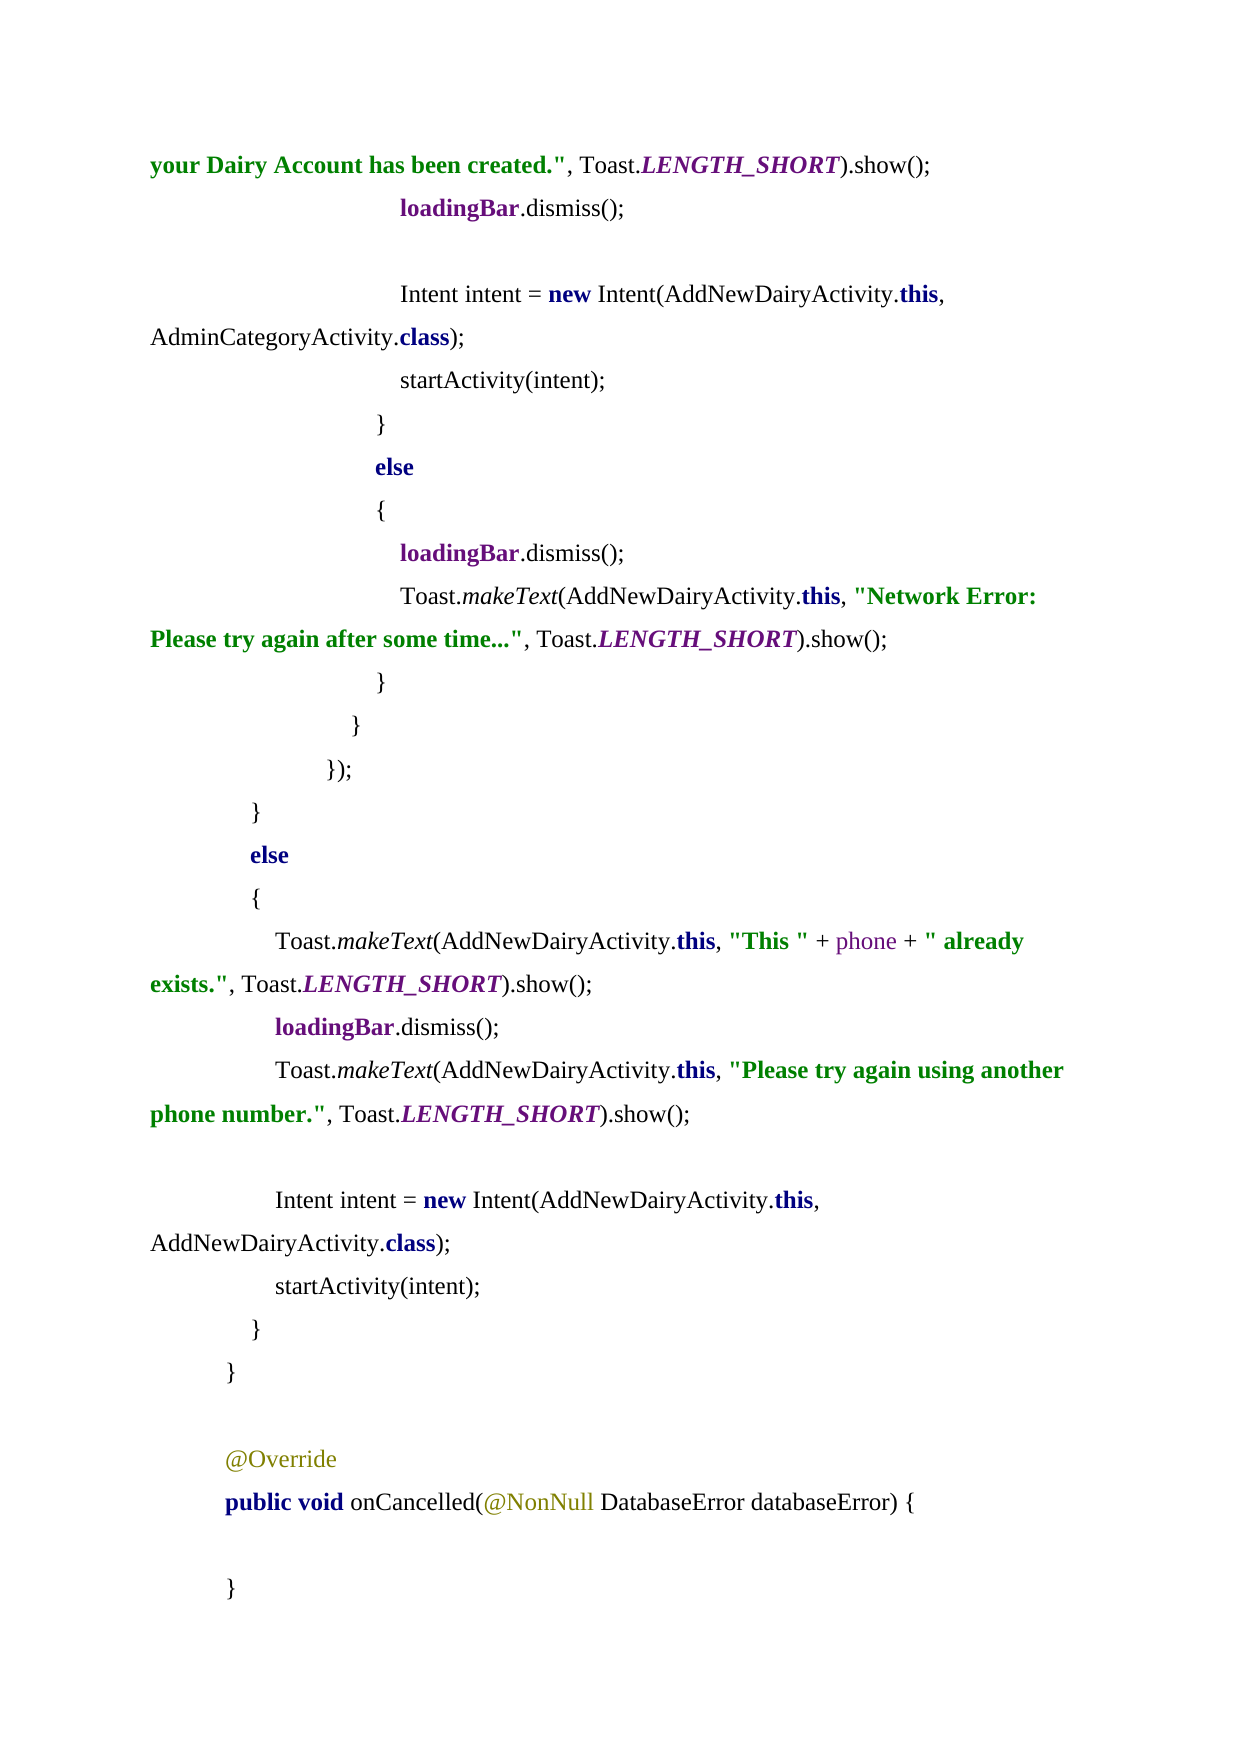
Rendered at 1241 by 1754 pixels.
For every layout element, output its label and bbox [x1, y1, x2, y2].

text [150, 150, 1090, 1602]
